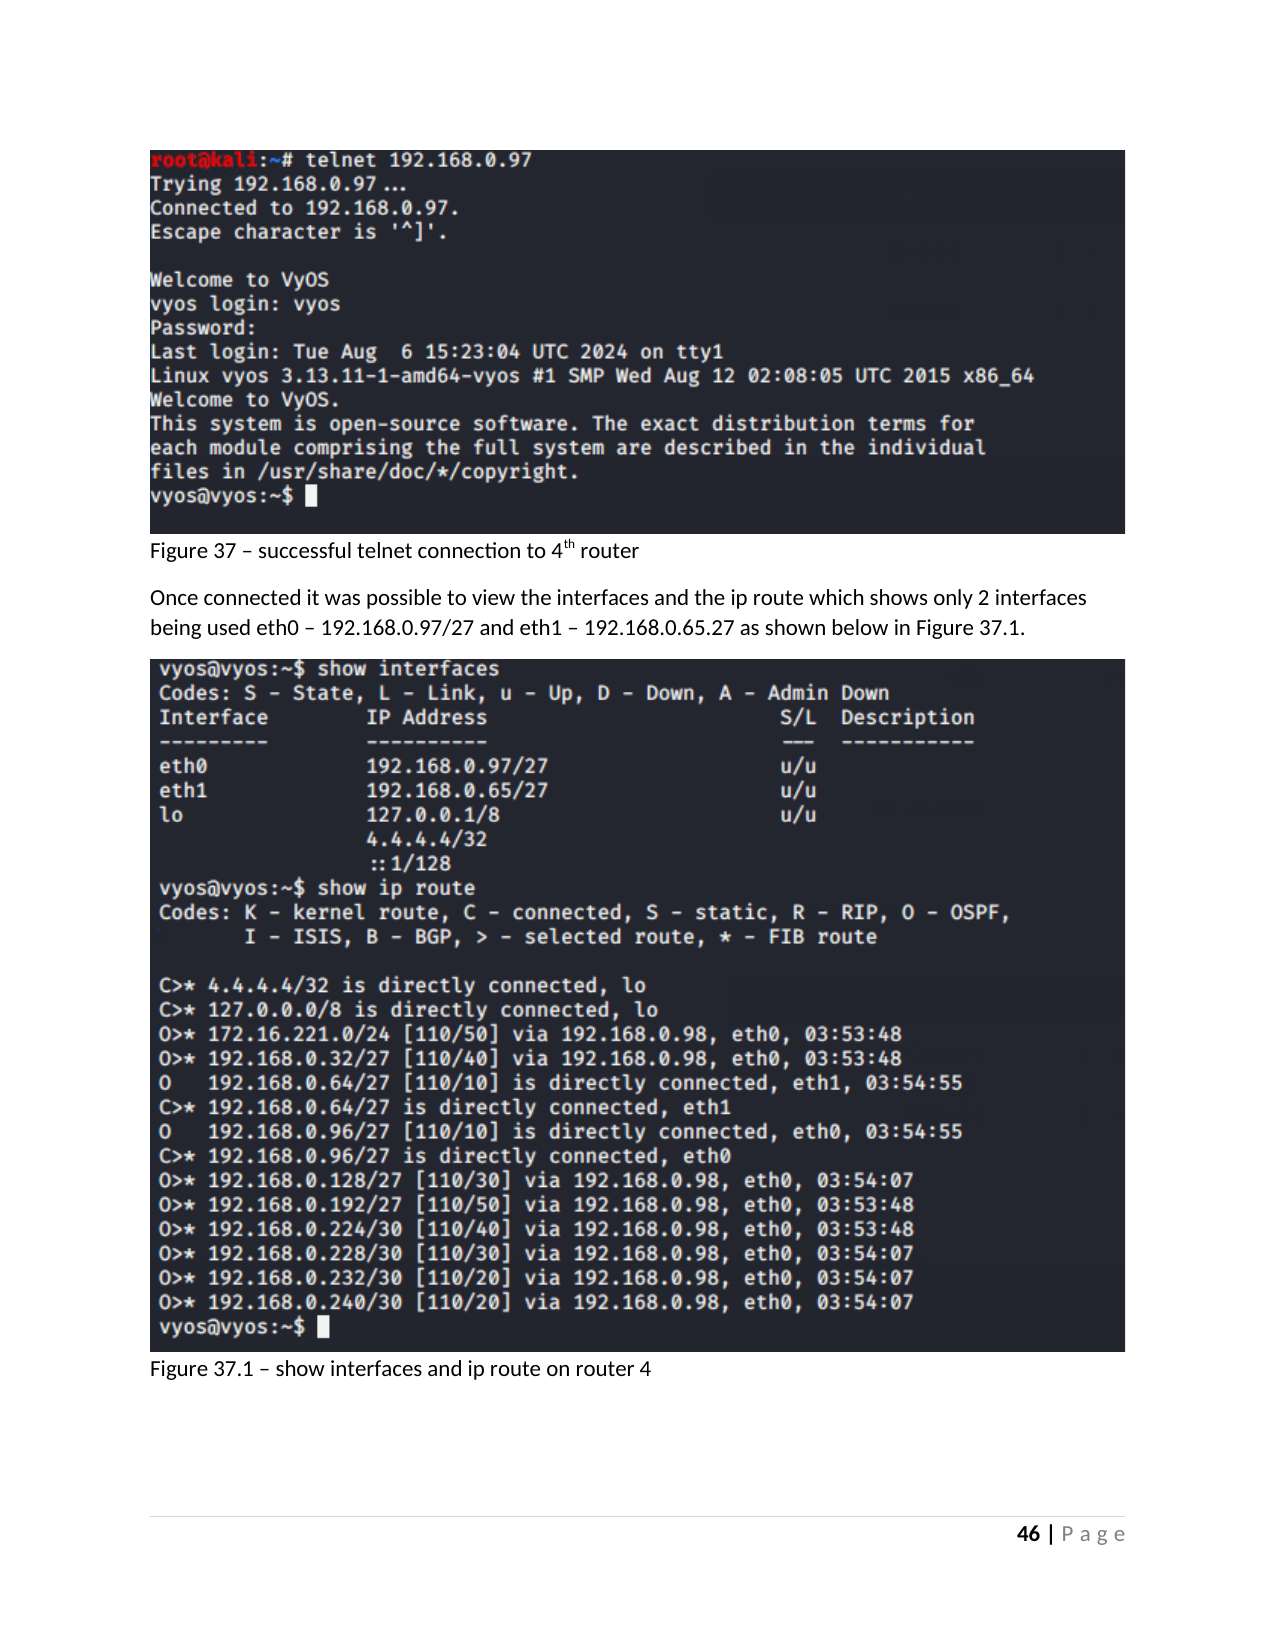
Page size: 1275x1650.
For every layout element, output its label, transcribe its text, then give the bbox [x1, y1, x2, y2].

text Figure 37.1 – show interfaces and ip route on router 4 [150, 1352, 1125, 1382]
picture [150, 150, 1125, 534]
text Figure 37 – successful telnet connection to 4th router [150, 534, 1125, 564]
text Once connected it was possible to view the interfaces and the ip route which shows only 2 interfaces being used eth0 – 192.168.0.97/27 and eth1 – 192.168.0.65.27 as shown below in Figure 37.1. [150, 583, 1125, 641]
picture [150, 659, 1125, 1352]
